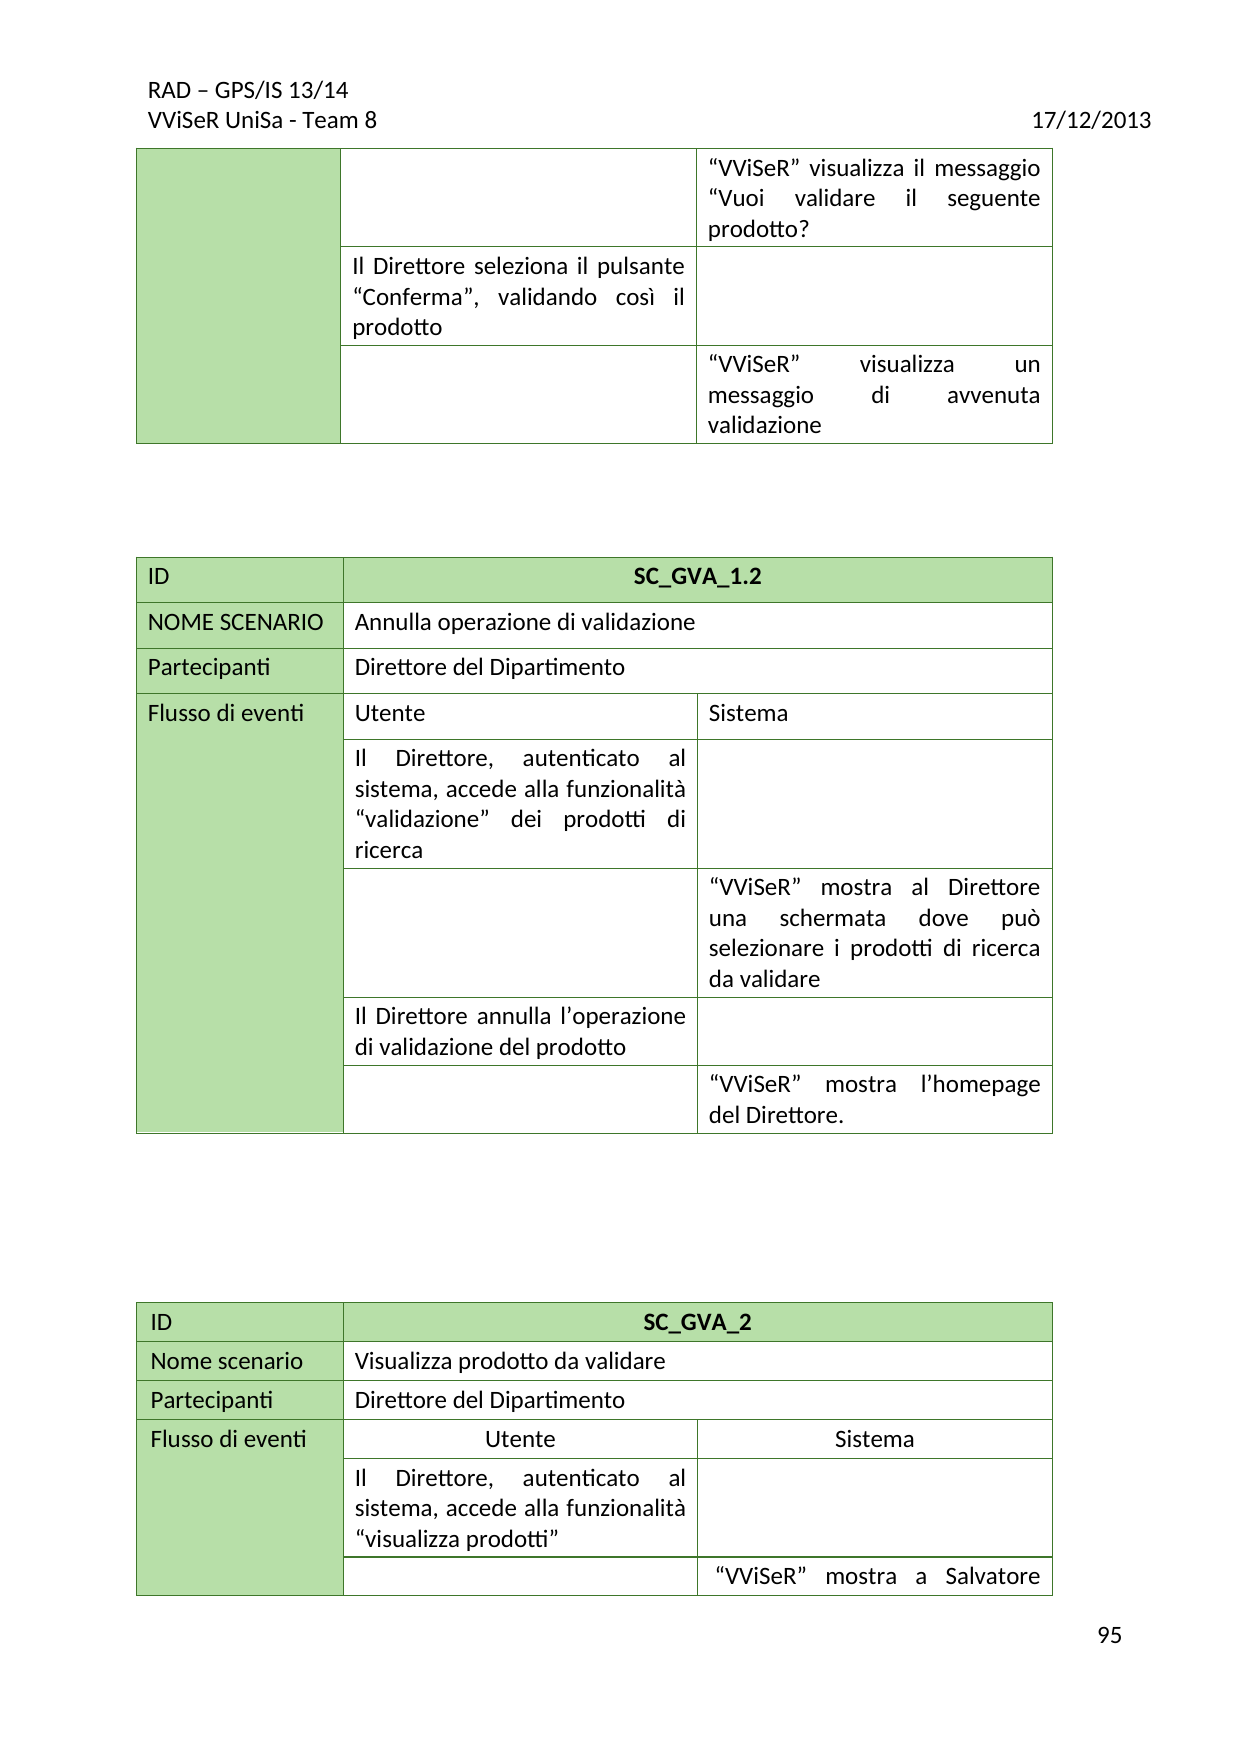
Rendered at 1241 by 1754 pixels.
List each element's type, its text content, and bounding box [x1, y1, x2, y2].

table_cell Utente [344, 1420, 697, 1458]
table_header SC_GVA_1.2 [344, 558, 1052, 602]
table_cell Il Direttore, autenticato al sistema, accede alla funzionalità “visualizza prodotti” [344, 1459, 697, 1556]
table_cell [698, 998, 1052, 1064]
table_cell Direttore del Dipartimento [344, 1381, 1052, 1419]
table_cell [698, 1459, 1052, 1556]
table_cell Il Direttore, autenticato al sistema, accede alla funzionalità “validazione” dei prodotti di ricerca [344, 740, 697, 868]
table_cell Flusso di eventi [137, 694, 343, 1132]
table_cell Il Direttore seleziona il pulsante “Conferma”, validando così il prodotto [341, 247, 696, 344]
table_cell [341, 149, 696, 246]
table_cell Il Direttore annulla l’operazione di validazione del prodotto [344, 998, 697, 1064]
table_cell Sistema [698, 1420, 1052, 1458]
table_header ID [137, 1303, 343, 1341]
table_cell “VViSeR” mostra l’homepage del Direttore. [698, 1066, 1052, 1132]
table_cell [698, 740, 1052, 868]
table_cell “VViSeR” mostra al Direttore una schermata dove può selezionare i prodotti di ricerca da validare [698, 869, 1052, 997]
table_cell Utente [344, 694, 697, 739]
table_cell Sistema [698, 694, 1052, 739]
table_cell [344, 1066, 697, 1132]
table_header SC_GVA_2 [344, 1303, 1052, 1341]
table_cell “VViSeR” visualizza il messaggio “Vuoi validare il seguente prodotto? [697, 149, 1052, 246]
table_cell [697, 247, 1052, 344]
table_header ID [137, 558, 343, 602]
table_cell Visualizza prodotto da validare [344, 1342, 1052, 1380]
table_cell Flusso di eventi [137, 1420, 343, 1595]
table_cell Partecipanti [137, 649, 343, 693]
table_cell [698, 1558, 1052, 1595]
table_cell Partecipanti [137, 1381, 343, 1419]
table_cell [344, 869, 697, 997]
table_cell NOME SCENARIO [137, 603, 343, 648]
table_cell Direttore del Dipartimento [344, 649, 1052, 693]
table_cell [344, 1558, 697, 1595]
table_cell Nome scenario [137, 1342, 343, 1380]
table_cell “VViSeR” visualizza un messaggio di avvenuta validazione [697, 346, 1052, 443]
table_cell Annulla operazione di validazione [344, 603, 1052, 648]
table_cell [341, 346, 696, 443]
